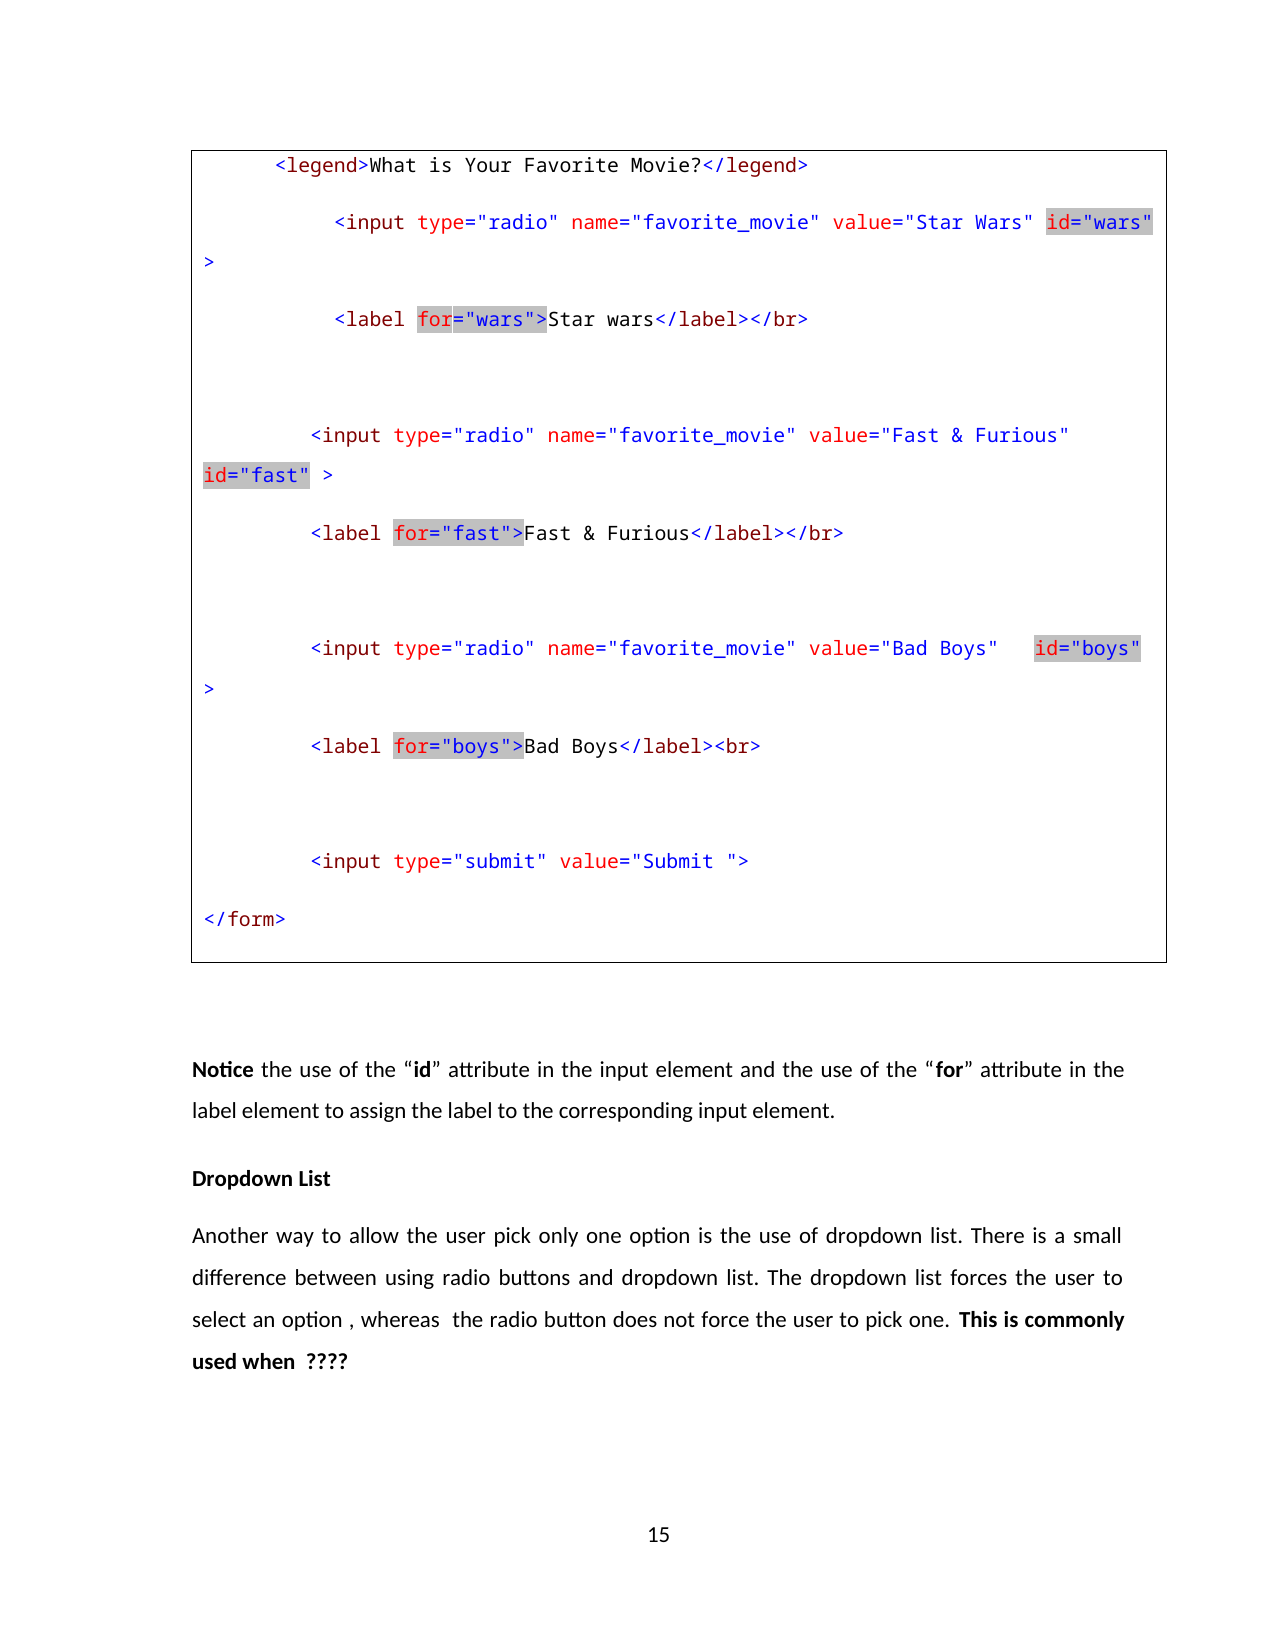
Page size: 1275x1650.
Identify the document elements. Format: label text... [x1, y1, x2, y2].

text Notice the use of the “id” attribute in the input element and the use of the “for” attribute in the label element to assign the label to the corresponding input element. [192, 1055, 1125, 1125]
text Another way to allow the user pick only one option is the use of dropdown list. There is a small difference between using radio buttons and dropdown list. The dropdown list forces the user to select an option , whereas the radio button does not force the user to pick one. This is commonly used when ???? [192, 1221, 1125, 1375]
text Dropdown List [293, 1164, 1125, 1192]
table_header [192, 151, 1166, 962]
